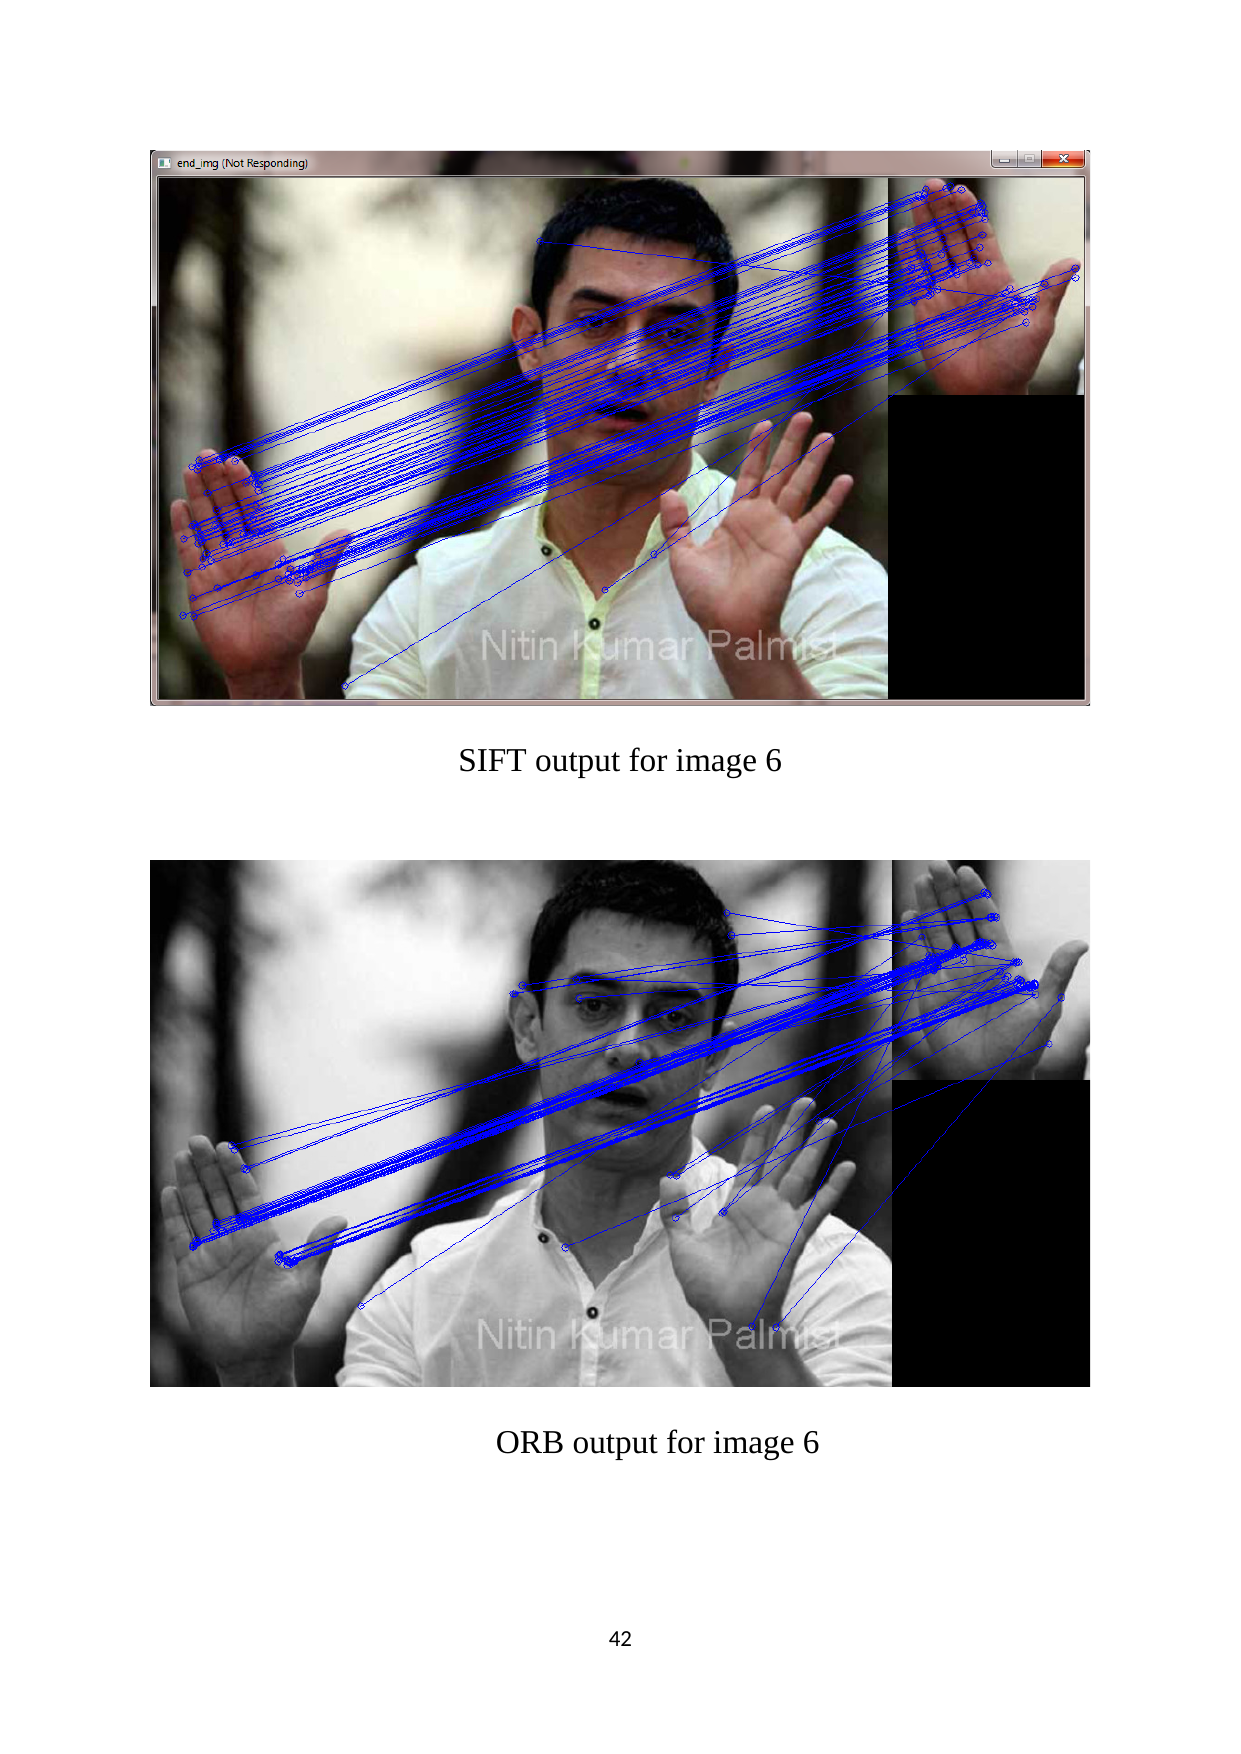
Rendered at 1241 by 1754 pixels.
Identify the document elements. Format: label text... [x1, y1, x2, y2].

picture [150, 860, 1091, 1387]
text ORB output for image 6 [150, 1422, 1090, 1460]
text SIFT output for image 6 [150, 741, 1090, 779]
picture [150, 150, 1091, 706]
